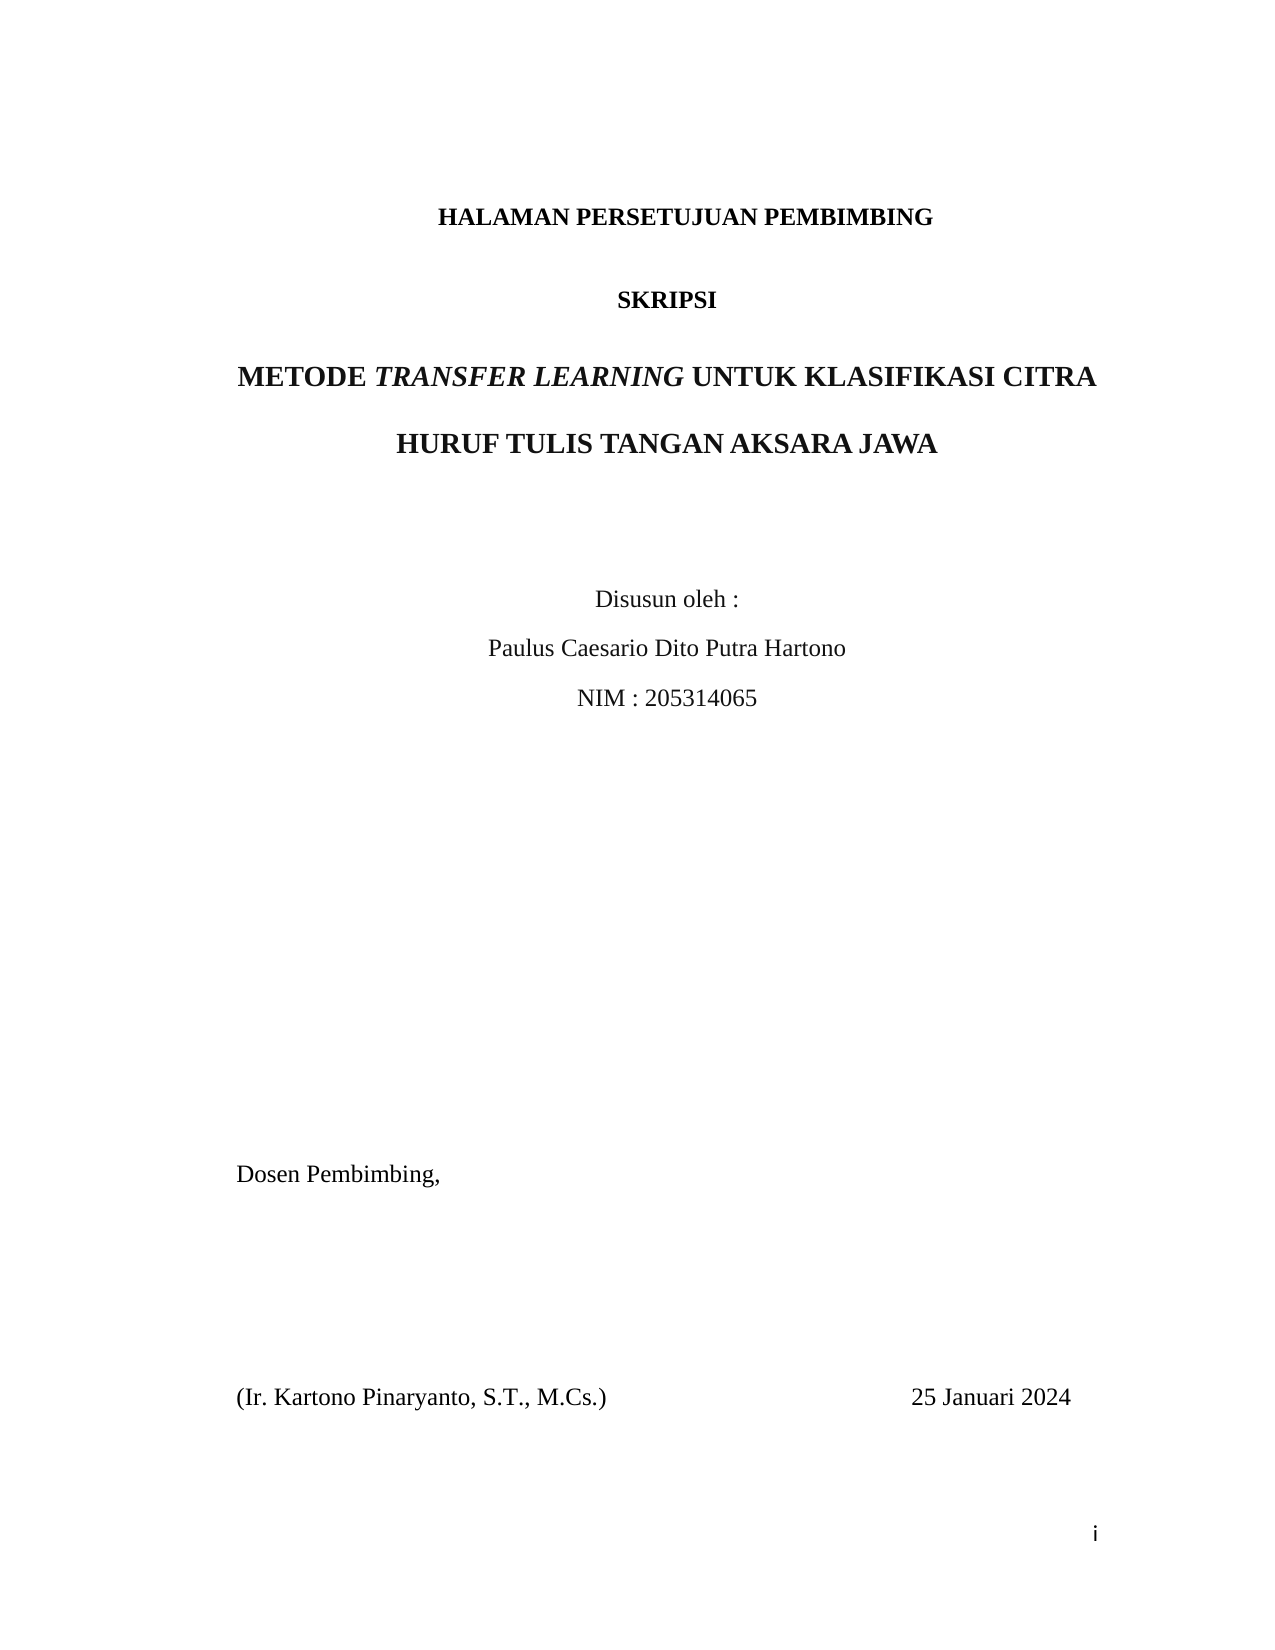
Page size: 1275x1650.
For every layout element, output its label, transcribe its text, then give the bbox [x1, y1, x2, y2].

text Dosen Pembimbing, [236, 1159, 1098, 1188]
text SKRIPSI [236, 285, 1098, 313]
text Disusun oleh : [236, 584, 1098, 613]
subtitle HALAMAN PERSETUJUAN PEMBIMBING [236, 202, 1098, 231]
text Paulus Caesario Dito Putra Hartono [236, 633, 1098, 662]
text NIM : 205314065 [236, 683, 1098, 712]
text METODE TRANSFER LEARNING UNTUK KLASIFIKASI CITRA HURUF TULIS TANGAN AKSARA JAWA [236, 359, 1098, 459]
text (Ir. Kartono Pinaryanto, S.T., M.Cs.) 25 Januari 2024 [236, 1382, 1098, 1410]
